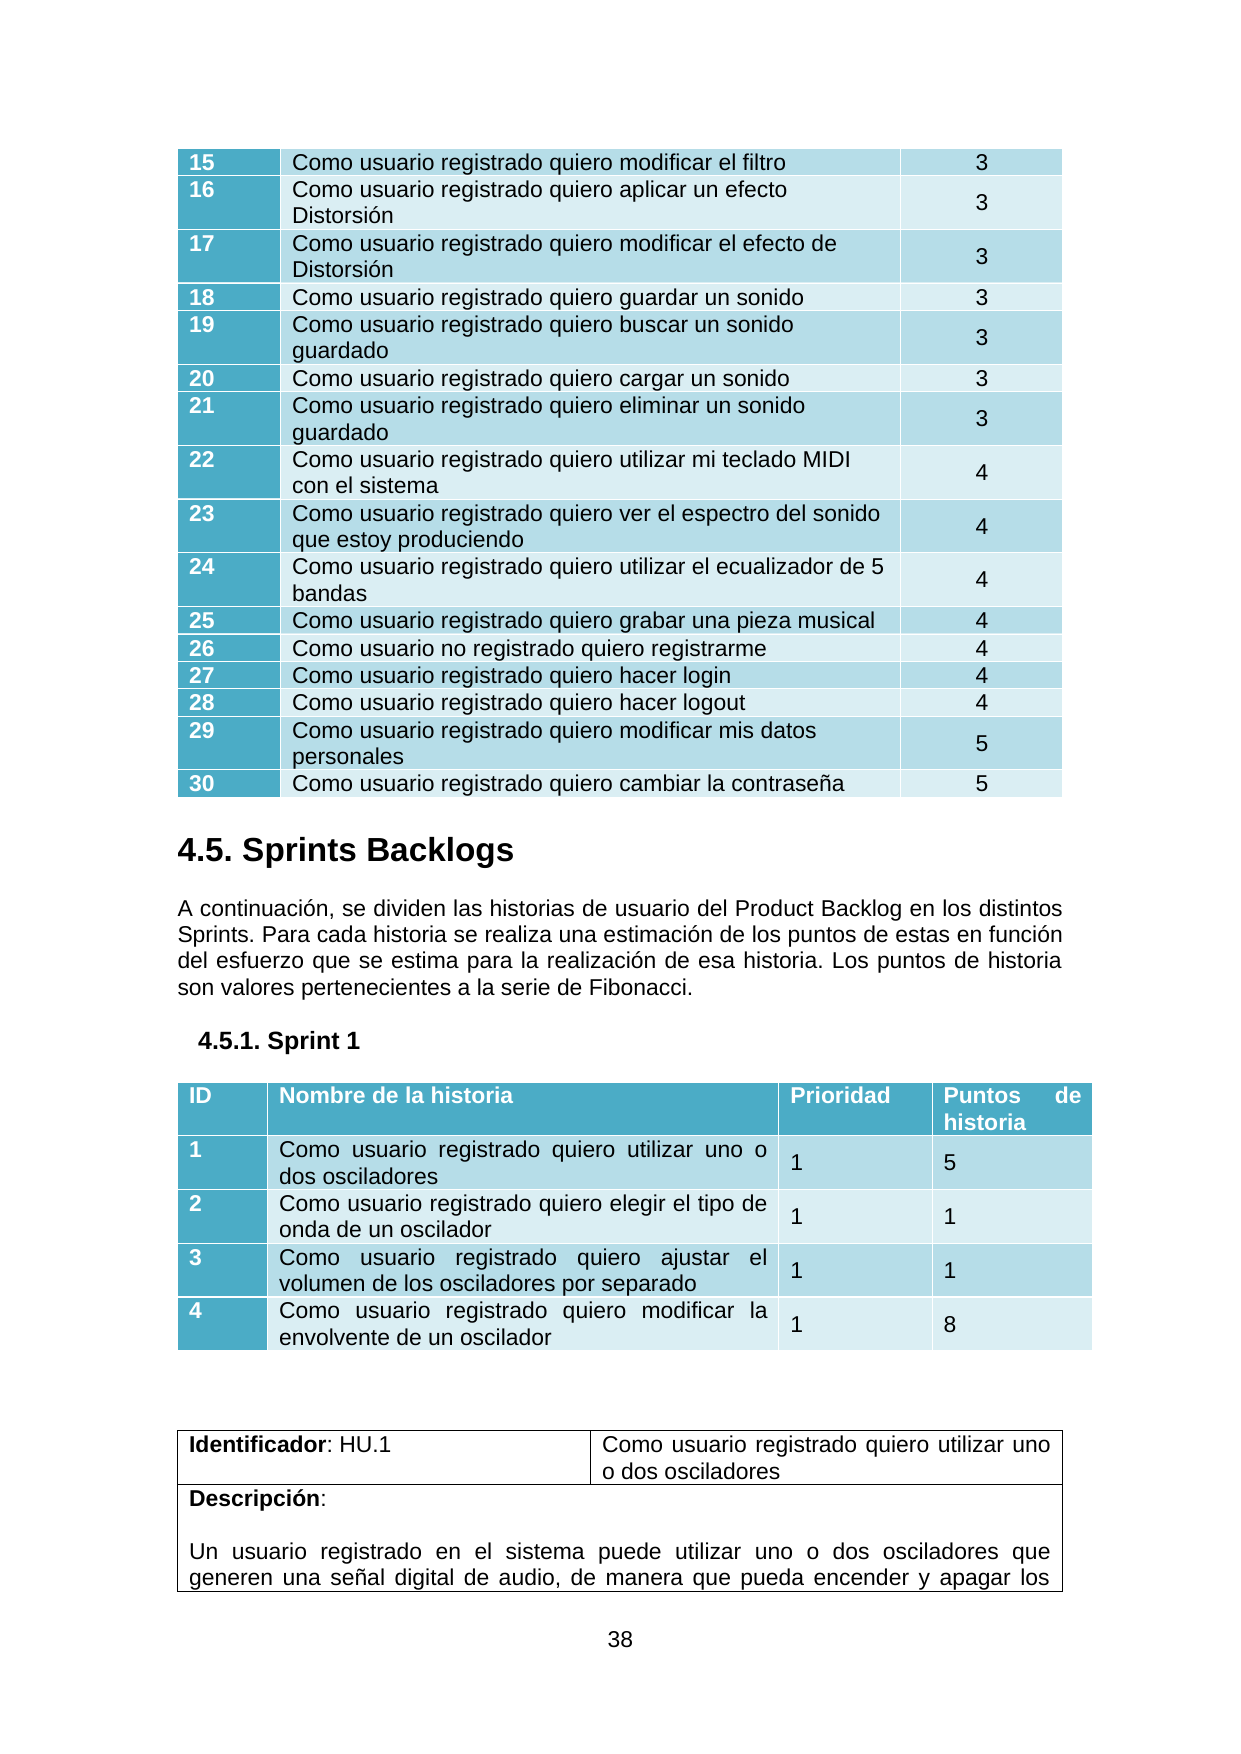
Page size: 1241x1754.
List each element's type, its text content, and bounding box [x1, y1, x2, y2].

table_cell 19 [178, 311, 280, 364]
subtitle 4.5.1. Sprint 1 [198, 1026, 1063, 1055]
table_cell Como usuario registrado quiero modificar la envolvente de un oscilador [268, 1298, 778, 1350]
table_cell 28 [178, 689, 280, 716]
table_cell 5 [901, 770, 1062, 797]
table_cell 1 [178, 1136, 267, 1189]
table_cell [178, 1485, 1062, 1591]
table_cell Como usuario registrado quiero elegir el tipo de onda de un oscilador [268, 1190, 778, 1243]
table_cell Como usuario registrado quiero cambiar la contraseña [281, 770, 900, 797]
table_cell 25 [178, 607, 280, 633]
table_cell 29 [178, 717, 280, 769]
table_cell 3 [901, 149, 1062, 175]
table_cell Como usuario registrado quiero modificar el efecto de Distorsión [281, 230, 900, 282]
text A continuación, se dividen las historias de usuario del Product Backlog en los distintos Sprints. Para cada historia se realiza una estimación de los puntos de estas en función del esfuerzo que se estima para la realización de esa historia. Los puntos de historia son valores pertenecientes a la serie de Fibonacci. [177, 894, 1063, 1000]
table_cell 8 [933, 1298, 1092, 1350]
table_cell 1 [779, 1244, 932, 1296]
table_header Como usuario registrado quiero utilizar uno o dos osciladores [591, 1431, 1062, 1484]
table_cell 21 [178, 392, 280, 445]
table_cell 3 [901, 392, 1062, 445]
table_cell Como usuario registrado quiero grabar una pieza musical [281, 607, 900, 633]
table_cell Como usuario registrado quiero modificar el filtro [281, 149, 900, 175]
table_cell Como usuario registrado quiero hacer logout [281, 689, 900, 716]
table_header Puntos de historia [933, 1083, 1092, 1135]
table_cell 5 [901, 717, 1062, 769]
table_cell Como usuario registrado quiero ajustar el volumen de los osciladores por separado [268, 1244, 778, 1296]
table_cell 4 [178, 1298, 267, 1350]
table_cell 1 [779, 1190, 932, 1243]
table_cell Como usuario no registrado quiero registrarme [281, 635, 900, 661]
table_cell Como usuario registrado quiero modificar mis datos personales [281, 717, 900, 769]
table_cell 3 [901, 311, 1062, 364]
table_cell 1 [933, 1244, 1092, 1296]
table_cell Como usuario registrado quiero utilizar mi teclado MIDI con el sistema [281, 446, 900, 498]
table_header ID [178, 1083, 267, 1135]
table_cell Como usuario registrado quiero aplicar un efecto Distorsión [281, 176, 900, 229]
table_cell 4 [901, 607, 1062, 633]
table_cell 3 [178, 1244, 267, 1296]
table_cell Como usuario registrado quiero utilizar el ecualizador de 5 bandas [281, 553, 900, 606]
table_cell 4 [901, 500, 1062, 552]
table_cell Como usuario registrado quiero buscar un sonido guardado [281, 311, 900, 364]
table_cell 3 [901, 176, 1062, 229]
table_cell 1 [933, 1190, 1092, 1243]
table_header Prioridad [779, 1083, 932, 1135]
subtitle 4.5. Sprints Backlogs [177, 830, 1063, 868]
table_cell 27 [178, 662, 280, 688]
table_cell 23 [178, 500, 280, 552]
table_cell 16 [178, 176, 280, 229]
table_header Identificador: HU.1 [178, 1431, 590, 1484]
table_cell Como usuario registrado quiero guardar un sonido [281, 284, 900, 310]
table_cell 22 [178, 446, 280, 498]
table_cell 4 [901, 446, 1062, 498]
table_cell 4 [901, 553, 1062, 606]
table_cell 17 [178, 230, 280, 282]
table_cell Como usuario registrado quiero eliminar un sonido guardado [281, 392, 900, 445]
table_cell 4 [901, 689, 1062, 716]
table_cell 2 [178, 1190, 267, 1243]
table_cell Como usuario registrado quiero ver el espectro del sonido que estoy produciendo [281, 500, 900, 552]
table_cell Como usuario registrado quiero cargar un sonido [281, 365, 900, 391]
table_cell 4 [901, 662, 1062, 688]
table_cell 3 [901, 230, 1062, 282]
table_cell 5 [933, 1136, 1092, 1189]
table_cell 15 [178, 149, 280, 175]
table_cell 4 [901, 635, 1062, 661]
table_cell 26 [178, 635, 280, 661]
table_cell 30 [178, 770, 280, 797]
table_cell Como usuario registrado quiero hacer login [281, 662, 900, 688]
table_cell 3 [901, 284, 1062, 310]
table_cell 24 [178, 553, 280, 606]
table_cell 3 [901, 365, 1062, 391]
table_header Nombre de la historia [268, 1083, 778, 1135]
table_cell 1 [779, 1298, 932, 1350]
table_cell 18 [178, 284, 280, 310]
table_cell Como usuario registrado quiero utilizar uno o dos osciladores [268, 1136, 778, 1189]
table_cell 20 [178, 365, 280, 391]
table_cell 1 [779, 1136, 932, 1189]
